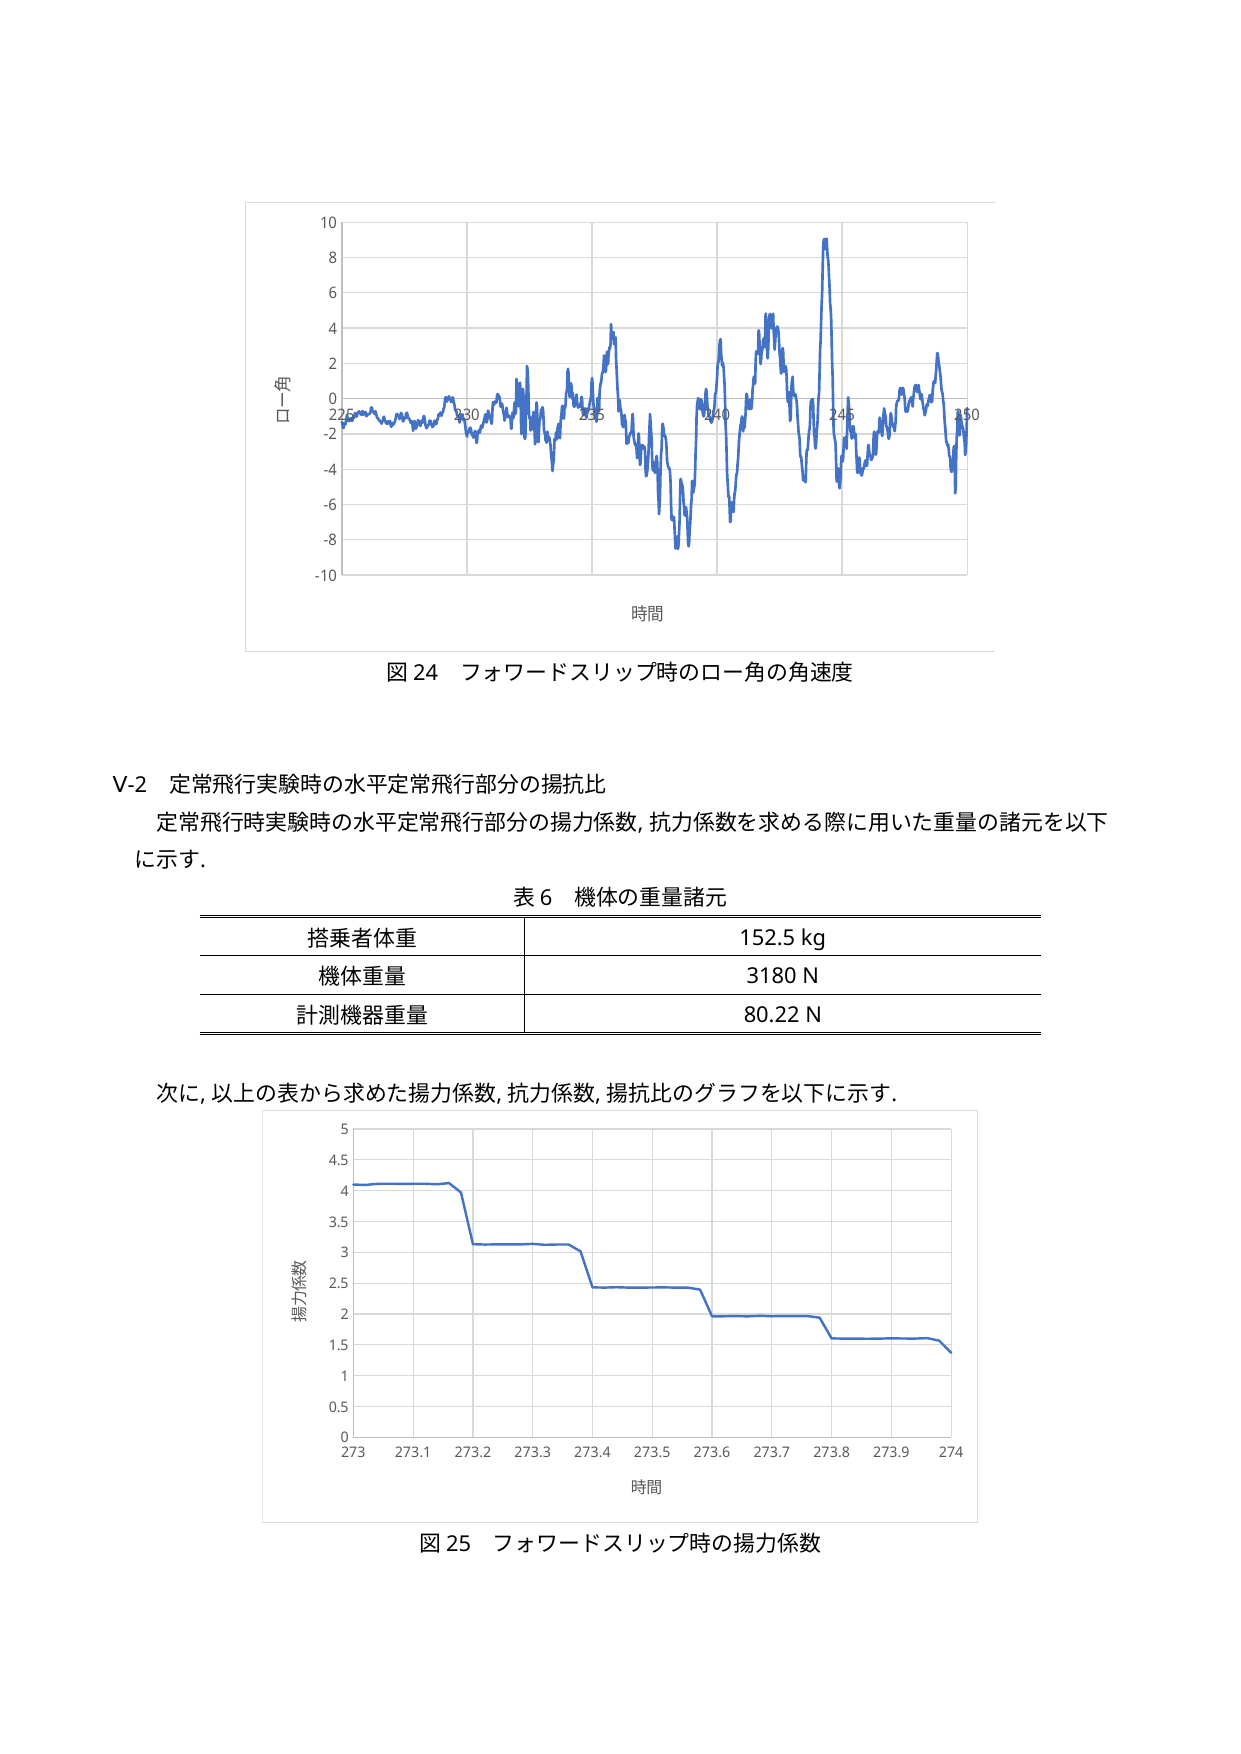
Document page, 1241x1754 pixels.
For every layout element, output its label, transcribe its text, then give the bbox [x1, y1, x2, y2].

table_header 搭乗者体重 [200, 918, 524, 955]
table_cell 80.22 N [525, 995, 1041, 1032]
table_cell 機体重量 [200, 956, 524, 994]
table_cell 計測機器重量 [200, 995, 524, 1032]
text 図24 フォワードスリップ時のロー角の角速度 [112, 652, 1128, 689]
text 次に, 以上の表から求めた揚力係数, 抗力係数, 揚抗比のグラフを以下に示す. [112, 1073, 1128, 1110]
text 図25 フォワードスリップ時の揚力係数 [112, 1523, 1128, 1560]
table_header 152.5 kg [525, 918, 1041, 955]
text Ⅴ-2 定常飛行実験時の水平定常飛行部分の揚抗比 [112, 764, 1128, 802]
text 定常飛行時実験時の水平定常飛行部分の揚力係数, 抗力係数を求める際に用いた重量の諸元を以下 [112, 802, 1128, 839]
table_cell 3180 N [525, 956, 1041, 994]
text 表6 機体の重量諸元 [112, 877, 1128, 914]
text に示す. [112, 839, 1128, 877]
